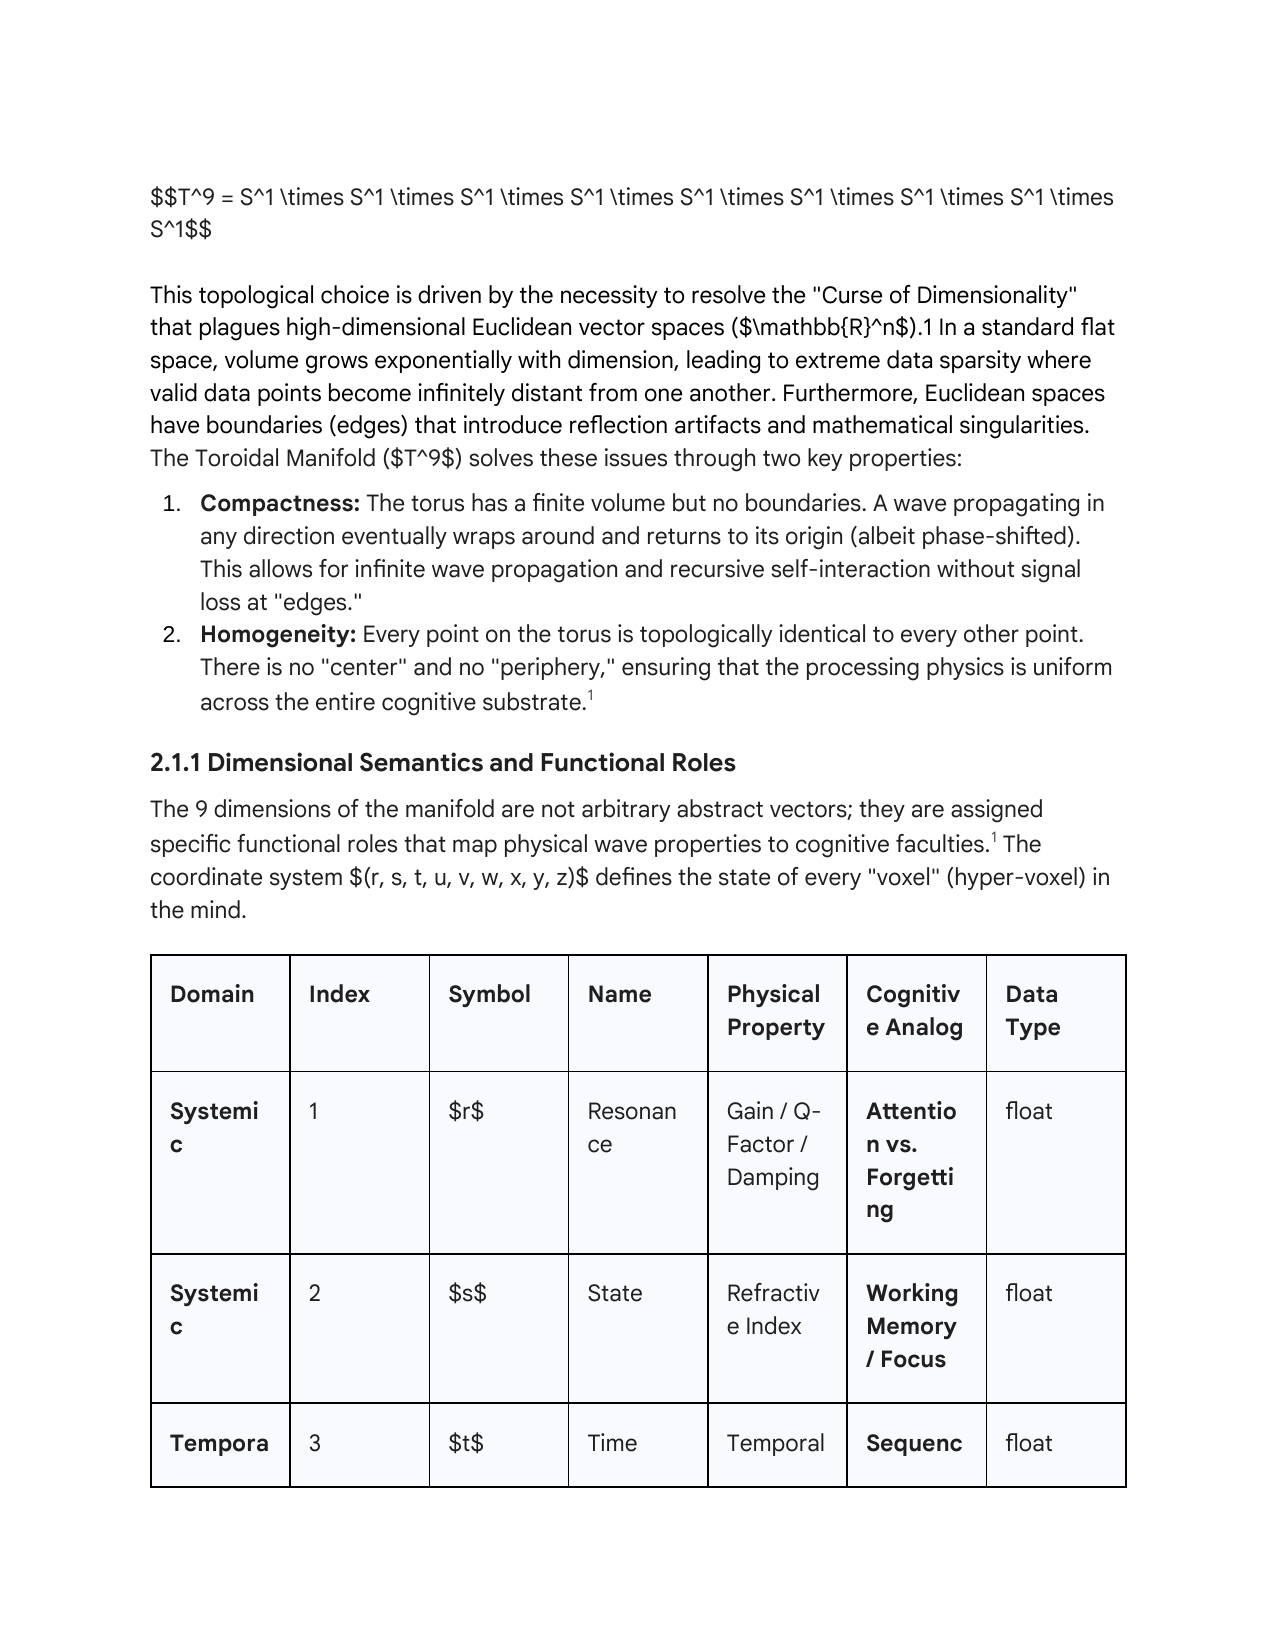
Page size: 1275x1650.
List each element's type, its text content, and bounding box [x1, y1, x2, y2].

table_cell float [987, 1404, 1125, 1486]
table_cell 3 [291, 1404, 429, 1486]
table_header Name [569, 956, 707, 1071]
subtitle 2.1.1 Dimensional Semantics and Functional Roles [150, 747, 1125, 778]
table_cell Systemic [152, 1255, 289, 1402]
table_header Symbol [430, 956, 568, 1071]
table_header Index [291, 956, 429, 1071]
table_header Physical Property [709, 956, 846, 1071]
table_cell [848, 1404, 986, 1486]
table_cell 2 [291, 1255, 429, 1402]
table_cell Systemic [152, 1072, 289, 1253]
table_cell State [569, 1255, 707, 1402]
text $$T^9 = S^1 \times S^1 \times S^1 \times S^1 \times S^1 \times S^1 \times S^1 \times S^1 \times S^1$$ [150, 183, 1125, 244]
table_header Cognitive Analog [848, 956, 986, 1071]
list Compactness: The torus has a finite volume but no boundaries. A wave propagating in any direction eventually wraps around and returns to its origin (albeit phase-shifted). This allows for infinite wave propagation and recursive self-interaction without signal loss at "edges." [162, 489, 1125, 616]
table_cell Temporal Flow [709, 1404, 846, 1486]
table_cell 1 [291, 1072, 429, 1253]
table_cell Attention vs. Forgetting [848, 1072, 986, 1253]
table_cell $s$ [430, 1255, 568, 1402]
table_header Domain [152, 956, 289, 1071]
table_cell Time [569, 1404, 707, 1486]
table_cell $t$ [430, 1404, 568, 1486]
table_cell Gain / Q-Factor / Damping [709, 1072, 846, 1253]
text The Toroidal Manifold ($T^9$) solves these issues through two key properties: [150, 444, 1125, 473]
table_cell $r$ [430, 1072, 568, 1253]
text The 9 dimensions of the manifold are not arbitrary abstract vectors; they are assigned specific functional roles that map physical wave properties to cognitive faculties.1 The coordinate system $(r, s, t, u, v, w, x, y, z)$ defines the state of every "voxel" (hyper-voxel) in the mind. [150, 795, 1125, 925]
text This topological choice is driven by the necessity to resolve the "Curse of Dimensionality" that plagues high-dimensional Euclidean vector spaces ($\mathbb{R}^n$).1 In a standard flat space, volume grows exponentially with dimension, leading to extreme data sparsity where valid data points become infinitely distant from one another. Furthermore, Euclidean spaces have boundaries (edges) that introduce reflection artifacts and mathematical singularities. [150, 281, 1125, 440]
table_cell Refractive Index [709, 1255, 846, 1402]
table_header Data Type [987, 956, 1125, 1071]
table_cell Working Memory / Focus [848, 1255, 986, 1402]
table_cell Resonance [569, 1072, 707, 1253]
table_cell Temporal [152, 1404, 289, 1486]
list Homogeneity: Every point on the torus is topologically identical to every other point. There is no "center" and no "periphery," ensuring that the processing physics is uniform across the entire cognitive substrate.1 [162, 620, 1125, 718]
table_cell float [987, 1072, 1125, 1253]
table_cell float [987, 1255, 1125, 1402]
